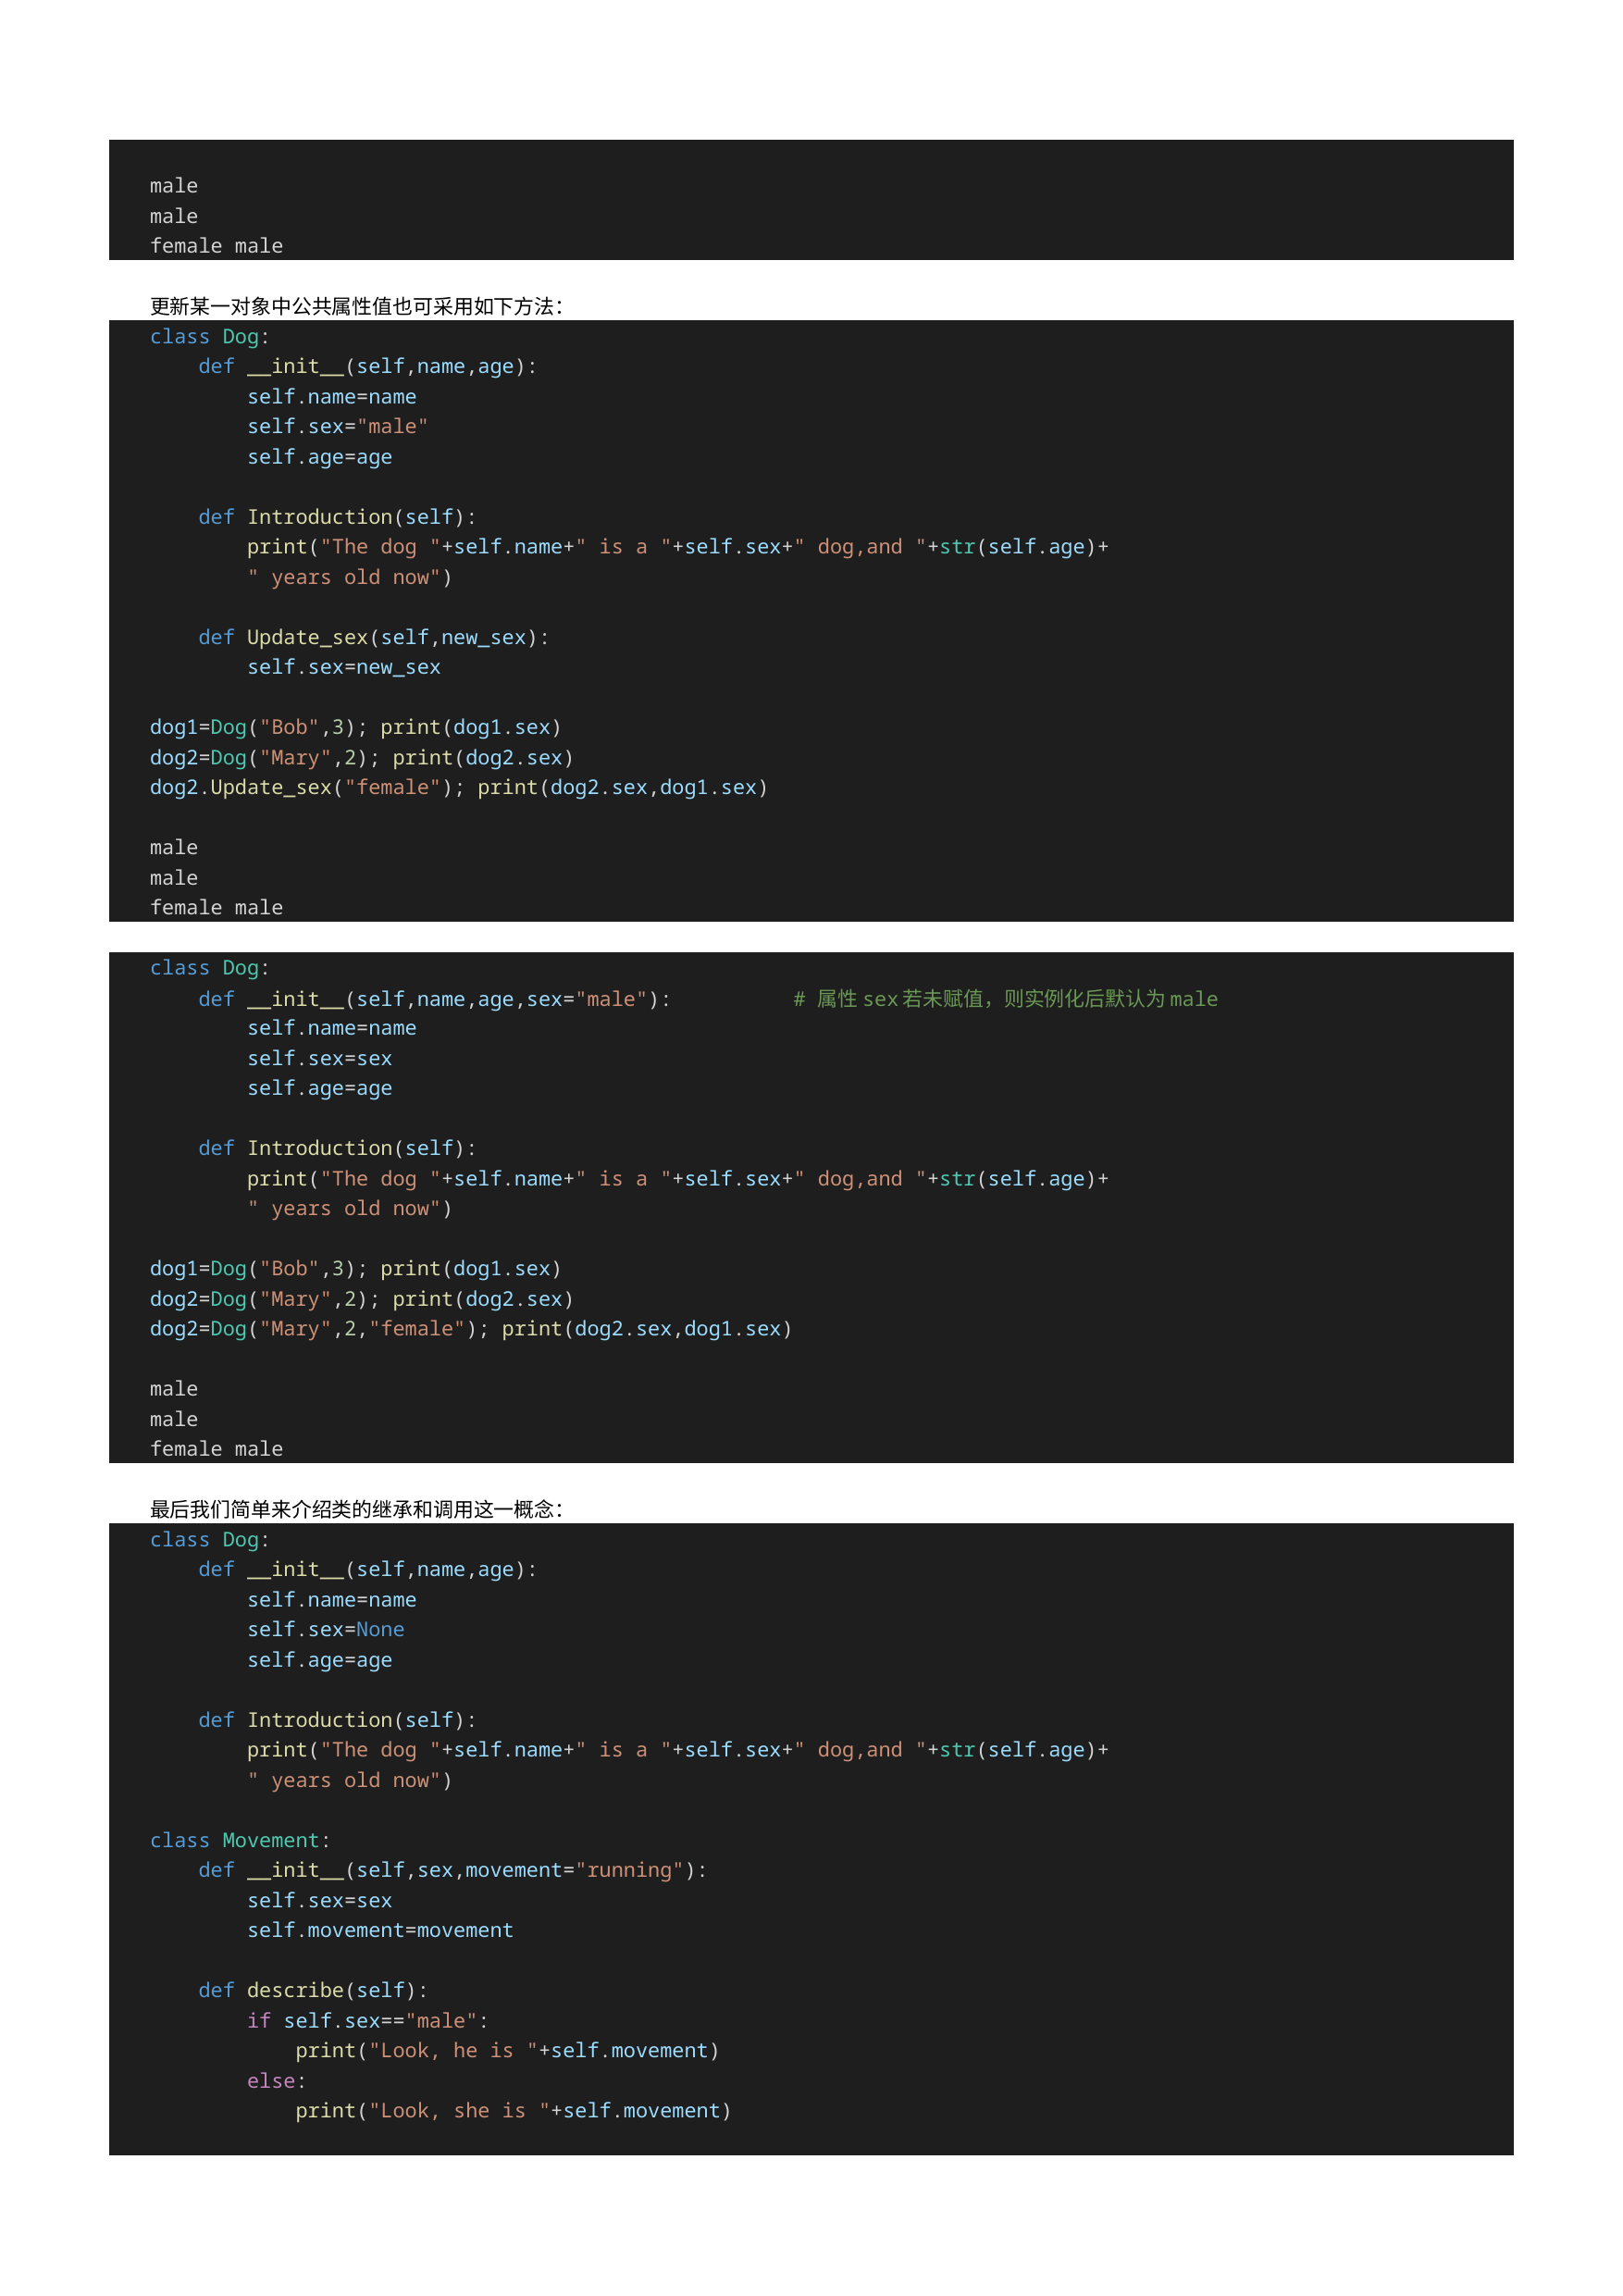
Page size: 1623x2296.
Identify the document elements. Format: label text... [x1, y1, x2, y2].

text self.age=age [109, 1644, 1514, 1674]
text def Introduction(self): [109, 1133, 1514, 1162]
text male [109, 170, 1514, 200]
text dog2=Dog("Mary",2); print(dog2.sex) [109, 741, 1514, 772]
text self.age=age [109, 441, 1514, 471]
text self.name=name [109, 1583, 1514, 1614]
text male [109, 832, 1514, 862]
text print("Look, he is "+self.movement) [109, 2035, 1514, 2065]
text def Introduction(self): [109, 501, 1514, 531]
text " years old now") [109, 1764, 1514, 1794]
text female male [109, 892, 1514, 922]
text class Dog: [109, 1523, 1514, 1554]
text male [109, 862, 1514, 892]
text dog2=Dog("Mary",2); print(dog2.sex) [109, 1283, 1514, 1313]
text dog2=Dog("Mary",2,"female"); print(dog2.sex,dog1.sex) [109, 1313, 1514, 1343]
text dog2.Update_sex("female"); print(dog2.sex,dog1.sex) [109, 772, 1514, 801]
text class Dog: [109, 952, 1514, 982]
text self.age=age [109, 1073, 1514, 1102]
text self.sex=sex [109, 1042, 1514, 1073]
text self.name=name [109, 1012, 1514, 1042]
text female male [109, 230, 1514, 260]
text def describe(self): [109, 1975, 1514, 2004]
text dog1=Dog("Bob",3); print(dog1.sex) [109, 712, 1514, 741]
text 最后我们简单来介绍类的继承和调用这一概念： [109, 1494, 1514, 1523]
text female male [109, 1433, 1514, 1463]
text if self.sex=="male": [109, 2004, 1514, 2035]
text def Introduction(self): [109, 1704, 1514, 1734]
text self.sex=sex [109, 1884, 1514, 1915]
text male [109, 200, 1514, 230]
text print("The dog "+self.name+" is a "+self.sex+" dog,and "+str(self.age)+ [109, 531, 1514, 561]
text print("The dog "+self.name+" is a "+self.sex+" dog,and "+str(self.age)+ [109, 1162, 1514, 1193]
text def __init__(self,sex,movement="running"): [109, 1855, 1514, 1884]
text def __init__(self,name,age): [109, 351, 1514, 380]
text def __init__(self,name,age,sex="male"): # 属性sex若未赋值，则实例化后默认为male [109, 982, 1514, 1012]
text print("Look, she is "+self.movement) [109, 2095, 1514, 2125]
text self.sex="male" [109, 411, 1514, 441]
text print("The dog "+self.name+" is a "+self.sex+" dog,and "+str(self.age)+ [109, 1734, 1514, 1764]
text dog1=Dog("Bob",3); print(dog1.sex) [109, 1253, 1514, 1283]
text class Movement: [109, 1824, 1514, 1855]
text male [109, 1373, 1514, 1403]
text self.movement=movement [109, 1915, 1514, 1944]
text def Update_sex(self,new_sex): [109, 621, 1514, 652]
text self.sex=None [109, 1614, 1514, 1644]
text else: [109, 2065, 1514, 2095]
text self.name=name [109, 380, 1514, 411]
text 更新某一对象中公共属性值也可采用如下方法： [109, 291, 1514, 320]
text " years old now") [109, 1193, 1514, 1222]
text " years old now") [109, 561, 1514, 591]
text class Dog: [109, 320, 1514, 351]
text self.sex=new_sex [109, 652, 1514, 681]
text def __init__(self,name,age): [109, 1554, 1514, 1583]
text male [109, 1403, 1514, 1433]
